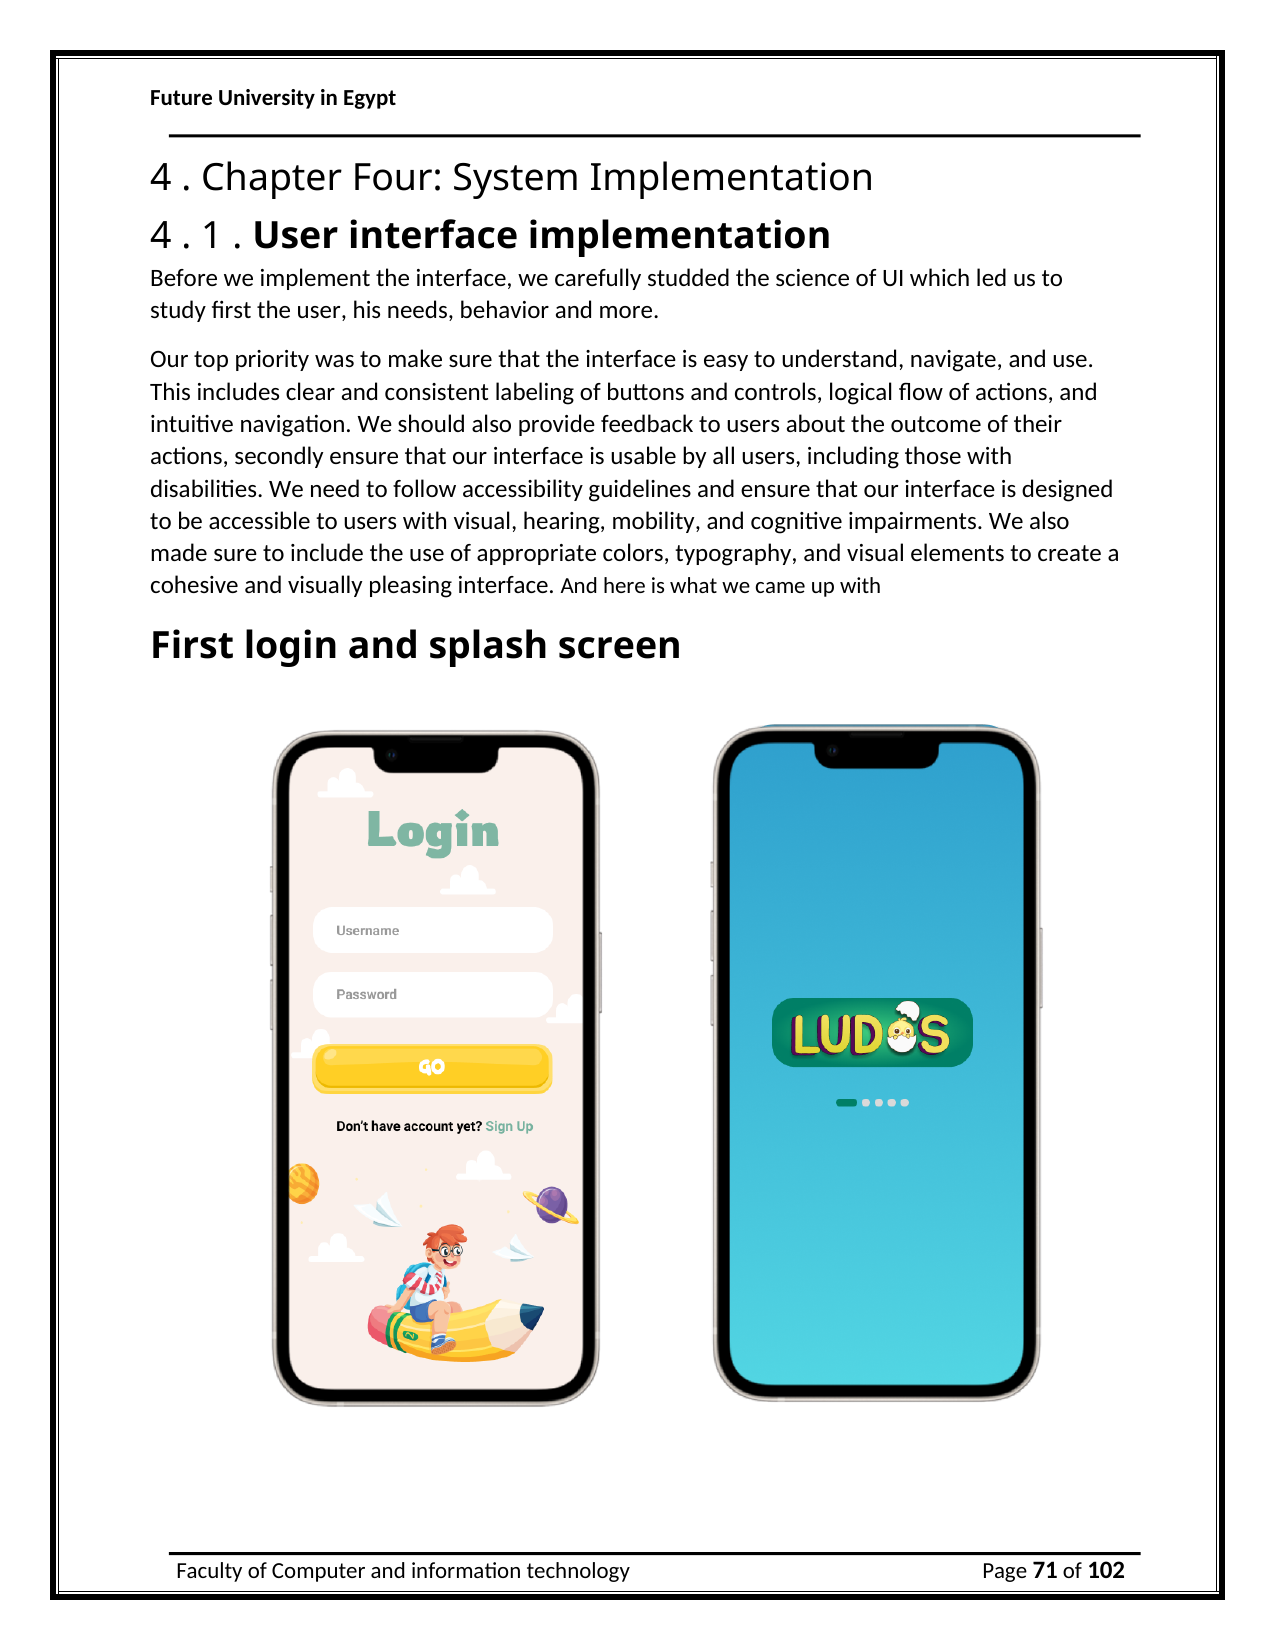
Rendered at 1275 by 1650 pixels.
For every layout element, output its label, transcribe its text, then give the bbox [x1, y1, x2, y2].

subtitle 4 . 1 . User interface implementation [150, 208, 1125, 259]
subtitle 4 . Chapter Four: System Implementation [150, 150, 1125, 201]
picture [150, 671, 1122, 1446]
text Our top priority was to make sure that the interface is easy to understand, navigate, and use. This includes clear and consistent labeling of buttons and controls, logical flow of actions, and intuitive navigation. We should also provide feedback to users about the outcome of their actions, secondly ensure that our interface is usable by all users, including those with disabilities. We need to follow accessibility guidelines and ensure that our interface is designed to be accessible to users with visual, hearing, mobility, and cognitive impairments. We also made sure to include the use of appropriate colors, typography, and visual elements to create a cohesive and visually pleasing interface. And here is what we came up with [150, 343, 1125, 600]
text Before we implement the interface, we carefully studded the science of UI which led us to study first the user, his needs, behavior and more. [150, 262, 1125, 325]
